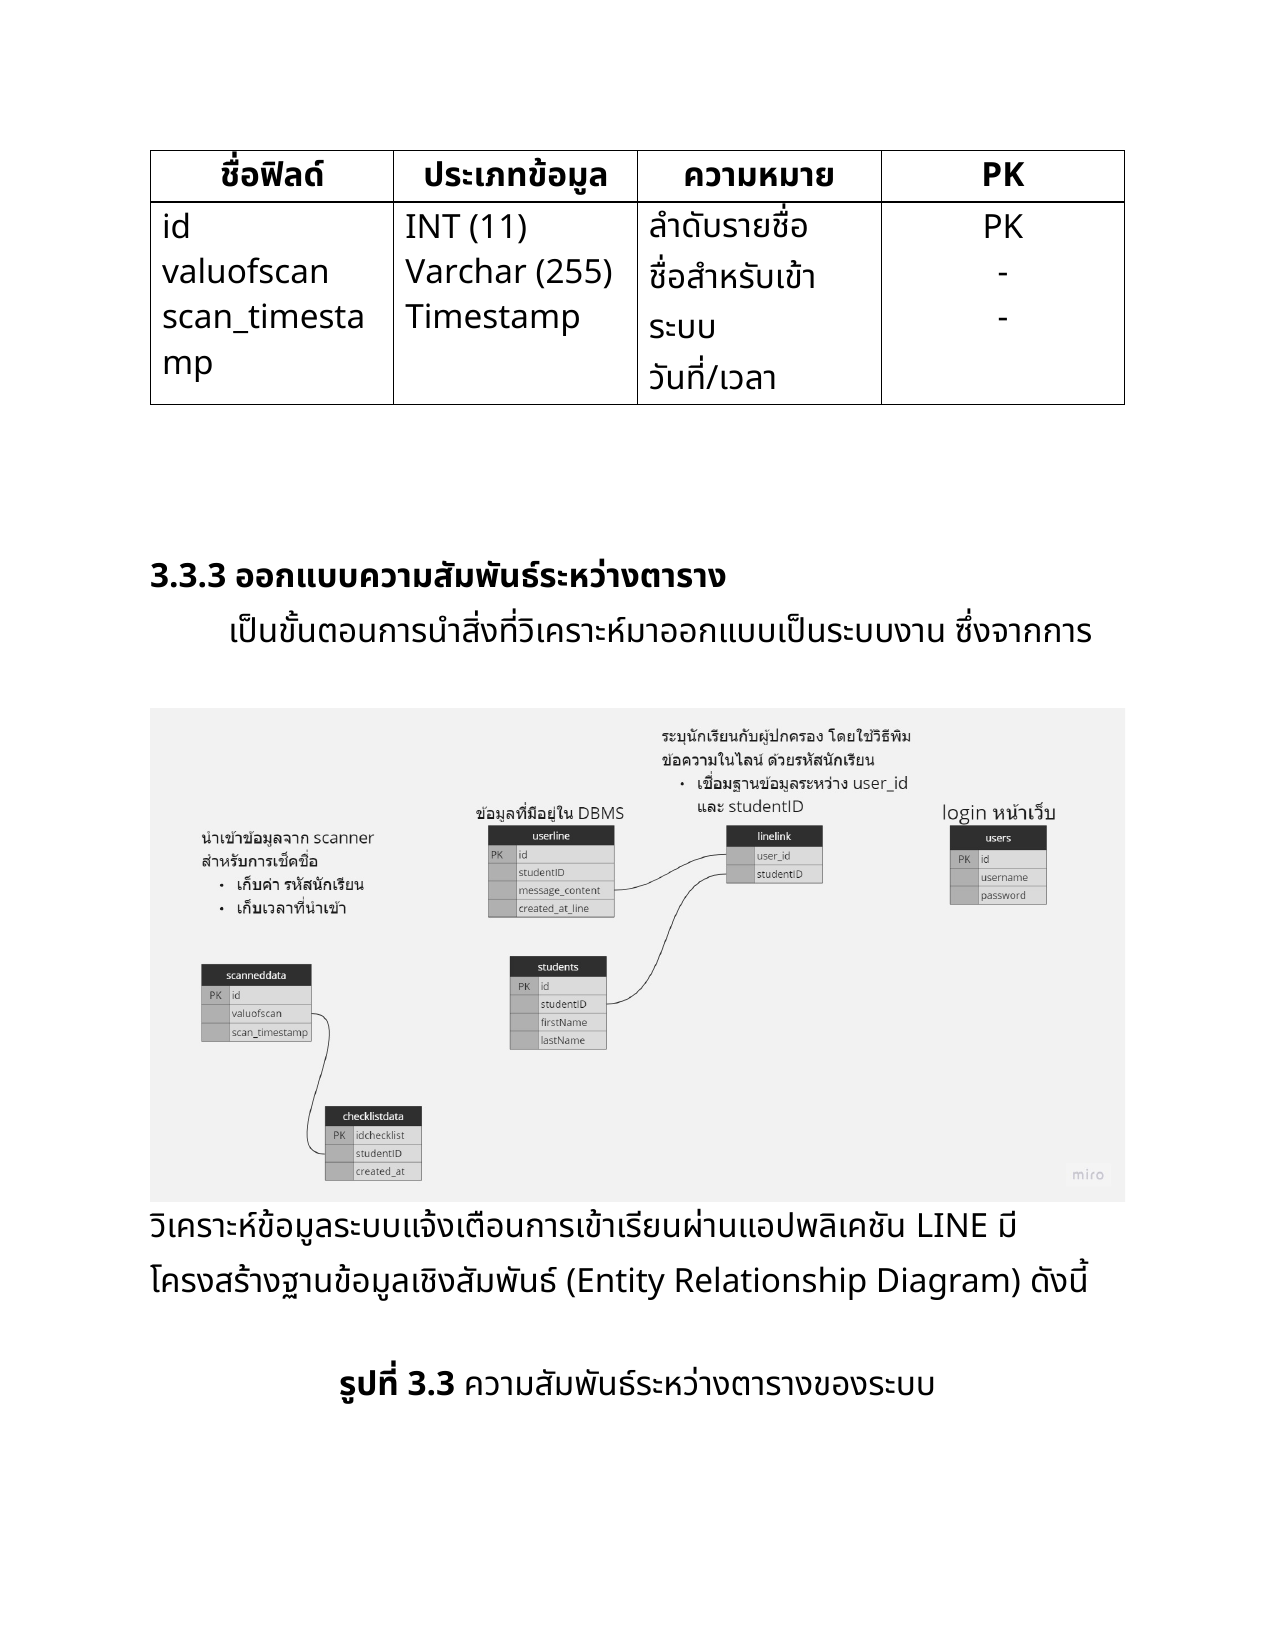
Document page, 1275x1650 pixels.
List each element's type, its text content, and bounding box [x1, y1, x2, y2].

text 3.3.3 ออกแบบความสัมพันธ์ระหว่างตาราง [150, 552, 1125, 603]
text รูปที่ 3.3 ความสัมพันธ์ระหว่างตารางของระบบ [150, 1360, 1125, 1411]
text เป็นขั้นตอนการนำสิ่งที่วิเคราะห์มาออกแบบเป็นระบบงาน ซึ่งจากการวิเคราะห์ข้อมูลระบบแจ้งเตือนการเข้าเรียนผ่านแอปพลิเคชัน LINE มีโครงสร้างฐานข้อมูลเชิงสัมพันธ์ (Entity Relationship Diagram) ดังนี้ [150, 1202, 1125, 1307]
table_cell ลำดับรายชื่อ ชื่อสำหรับเข้าระบบ วันที่/เวลา [638, 203, 881, 404]
table_header PK [882, 151, 1124, 201]
table_cell INT (11) Varchar (255) Timestamp [394, 203, 637, 404]
table_header ประเภทข้อมูล [394, 151, 637, 201]
table_cell PK - - [882, 203, 1124, 404]
table_header ชื่อฟิลด์ [151, 151, 393, 201]
table_header ความหมาย [638, 151, 881, 201]
picture [150, 708, 1125, 1202]
table_cell id valuofscan scan_timestamp [151, 203, 393, 404]
text เป็นขั้นตอนการนำสิ่งที่วิเคราะห์มาออกแบบเป็นระบบงาน ซึ่งจากการวิเคราะห์ข้อมูลระบบแจ้งเตือนการเข้าเรียนผ่านแอปพลิเคชัน LINE มีโครงสร้างฐานข้อมูลเชิงสัมพันธ์ (Entity Relationship Diagram) ดังนี้ [150, 607, 1125, 708]
